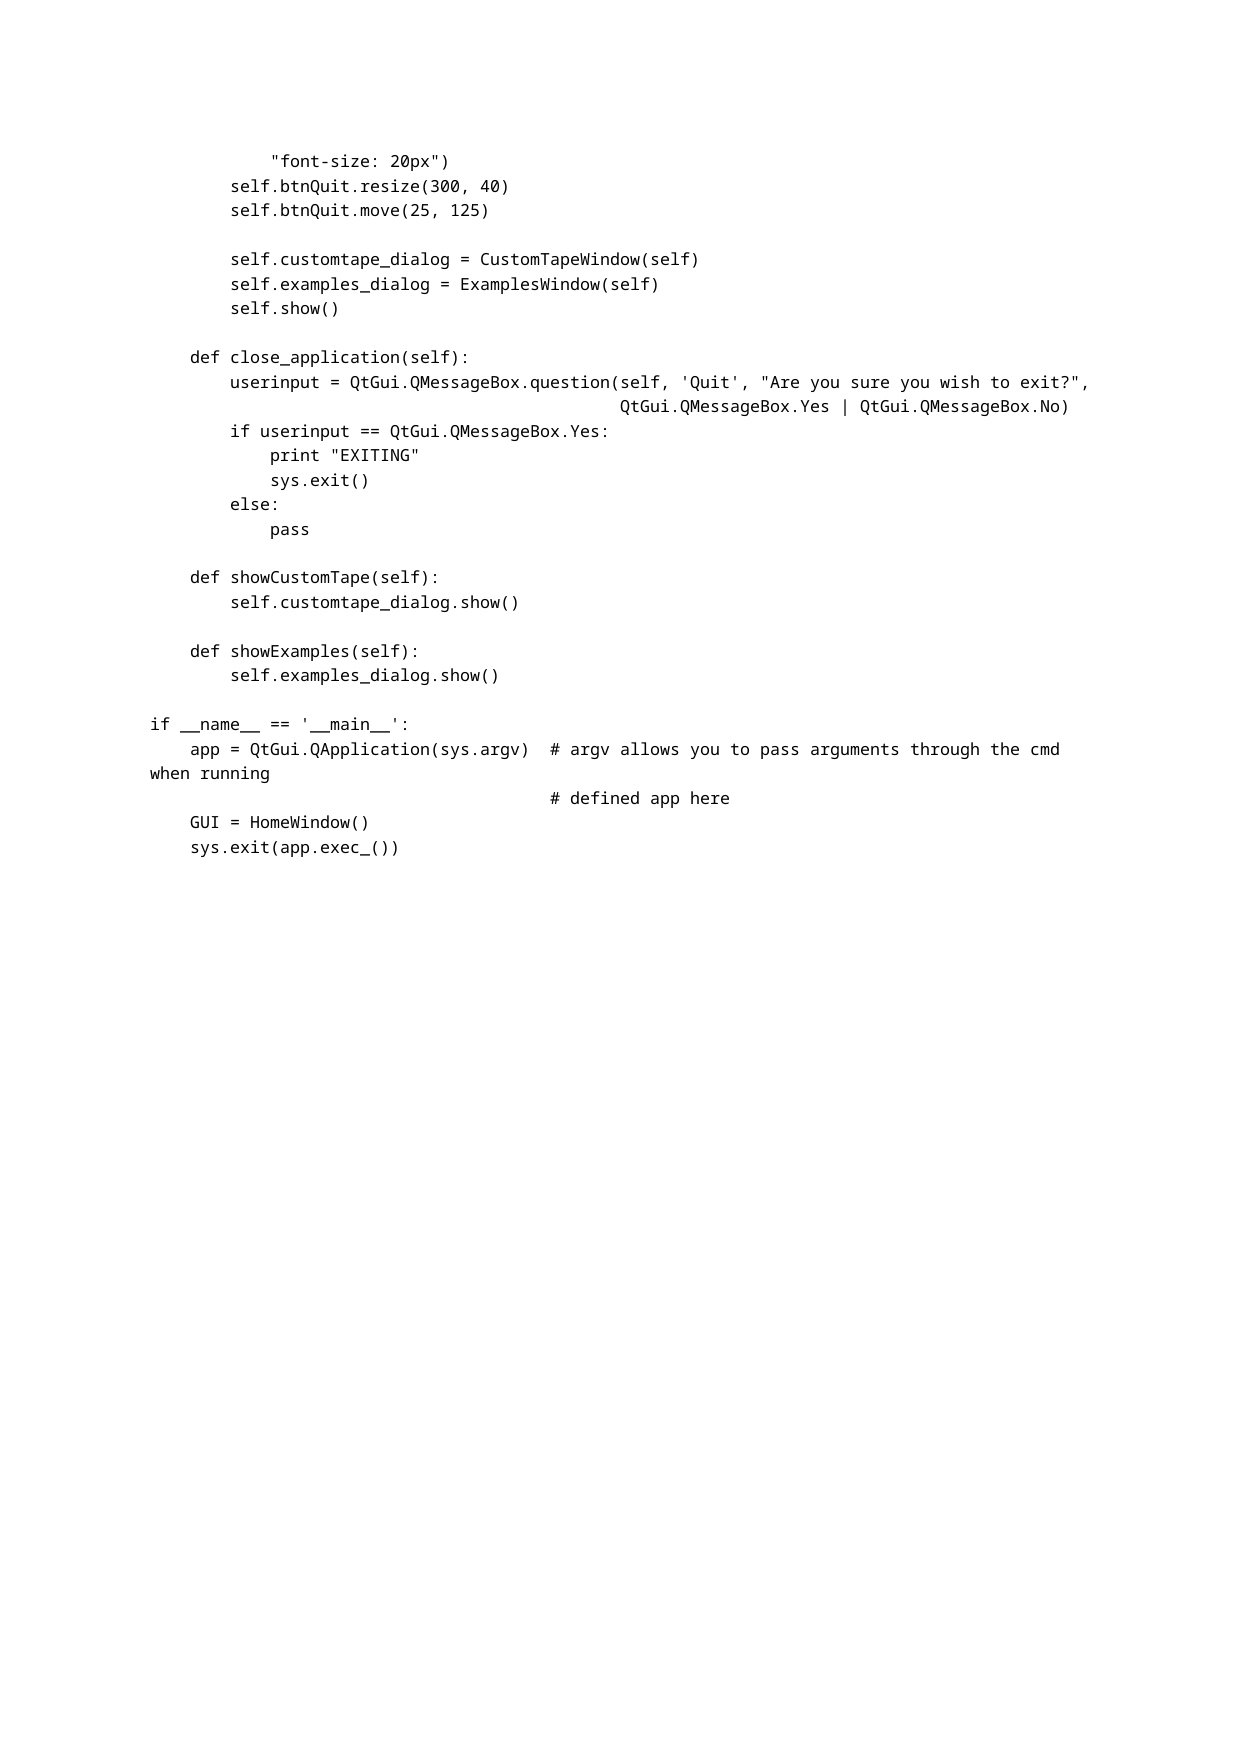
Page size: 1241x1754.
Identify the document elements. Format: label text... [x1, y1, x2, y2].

text # defined app here [150, 786, 1090, 809]
text self.btnQuit.move(25, 125) [150, 199, 1090, 222]
text def close_application(self): [150, 346, 1090, 368]
text sys.exit(app.exec_()) [150, 835, 1090, 858]
text GUI = HomeWindow() [150, 811, 1090, 834]
text app = QtGui.QApplication(sys.argv) # argv allows you to pass arguments through the cmd when running [150, 737, 1090, 785]
text else: [150, 493, 1090, 515]
text if userinput == QtGui.QMessageBox.Yes: [150, 419, 1090, 442]
text print "EXITING" [150, 444, 1090, 466]
text self.customtape_dialog = CustomTapeWindow(self) [150, 248, 1090, 271]
text self.btnQuit.resize(300, 40) [150, 174, 1090, 197]
text def showCustomTape(self): [150, 566, 1090, 589]
text self.examples_dialog = ExamplesWindow(self) [150, 272, 1090, 295]
text self.examples_dialog.show() [150, 664, 1090, 687]
text "font-size: 20px") [150, 150, 1090, 173]
text QtGui.QMessageBox.Yes | QtGui.QMessageBox.No) [150, 395, 1090, 417]
text self.show() [150, 297, 1090, 319]
text if __name__ == '__main__': [150, 713, 1090, 736]
text sys.exit() [150, 468, 1090, 491]
text pass [150, 517, 1090, 540]
text self.customtape_dialog.show() [150, 591, 1090, 613]
text userinput = QtGui.QMessageBox.question(self, 'Quit', "Are you sure you wish to exit?", [150, 370, 1090, 393]
text def showExamples(self): [150, 639, 1090, 662]
